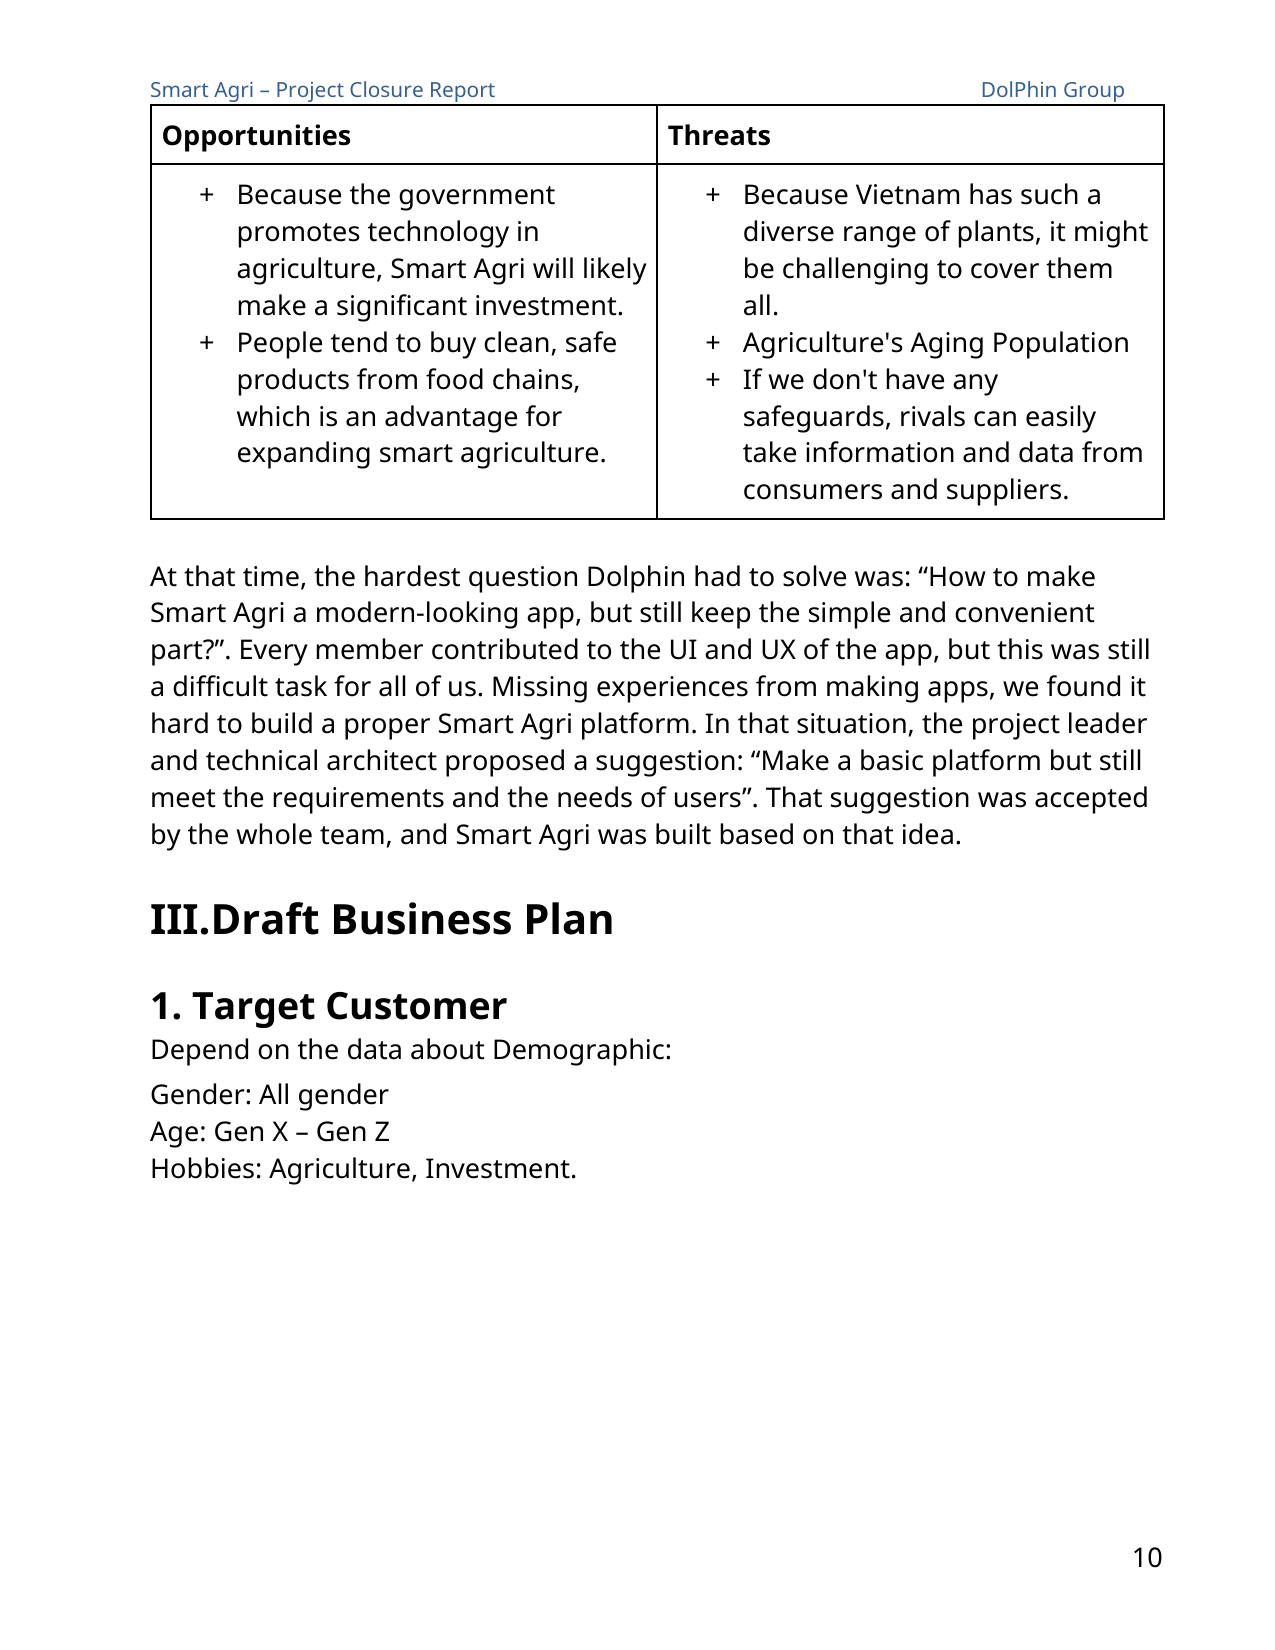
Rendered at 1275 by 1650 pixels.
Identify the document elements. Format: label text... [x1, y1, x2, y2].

text Hobbies: Agriculture, Investment. [150, 1149, 1162, 1186]
table_cell Because Vietnam has such a diverse range of plants, it might be challenging to cover them all. Agriculture's Aging Population If we don't have any safeguards, rivals can easily take information and data from consumers and suppliers. [658, 165, 1163, 518]
table_cell Opportunities [152, 106, 656, 163]
subtitle III.Draft Business Plan [150, 889, 1162, 946]
table_cell Threats [658, 106, 1163, 163]
text Gender: All gender [150, 1076, 1162, 1113]
table_cell Because the government promotes technology in agriculture, Smart Agri will likely make a significant investment. People tend to buy clean, safe products from food chains, which is an advantage for expanding smart agriculture. [152, 165, 656, 518]
subtitle 1. Target Customer Depend on the data about Demographic: [150, 979, 1162, 1067]
text At that time, the hardest question Dolphin had to solve was: “How to make Smart Agri a modern-looking app, but still keep the simple and convenient part?”. Every member contributed to the UI and UX of the app, but this was still a difficult task for all of us. Missing experiences from making apps, we found it hard to build a proper Smart Agri platform. In that situation, the project leader and technical architect proposed a suggestion: “Make a basic platform but still meet the requirements and the needs of users”. That suggestion was accepted by the whole team, and Smart Agri was built based on that idea. [150, 520, 1162, 852]
text Age: Gen X – Gen Z [150, 1113, 1162, 1149]
